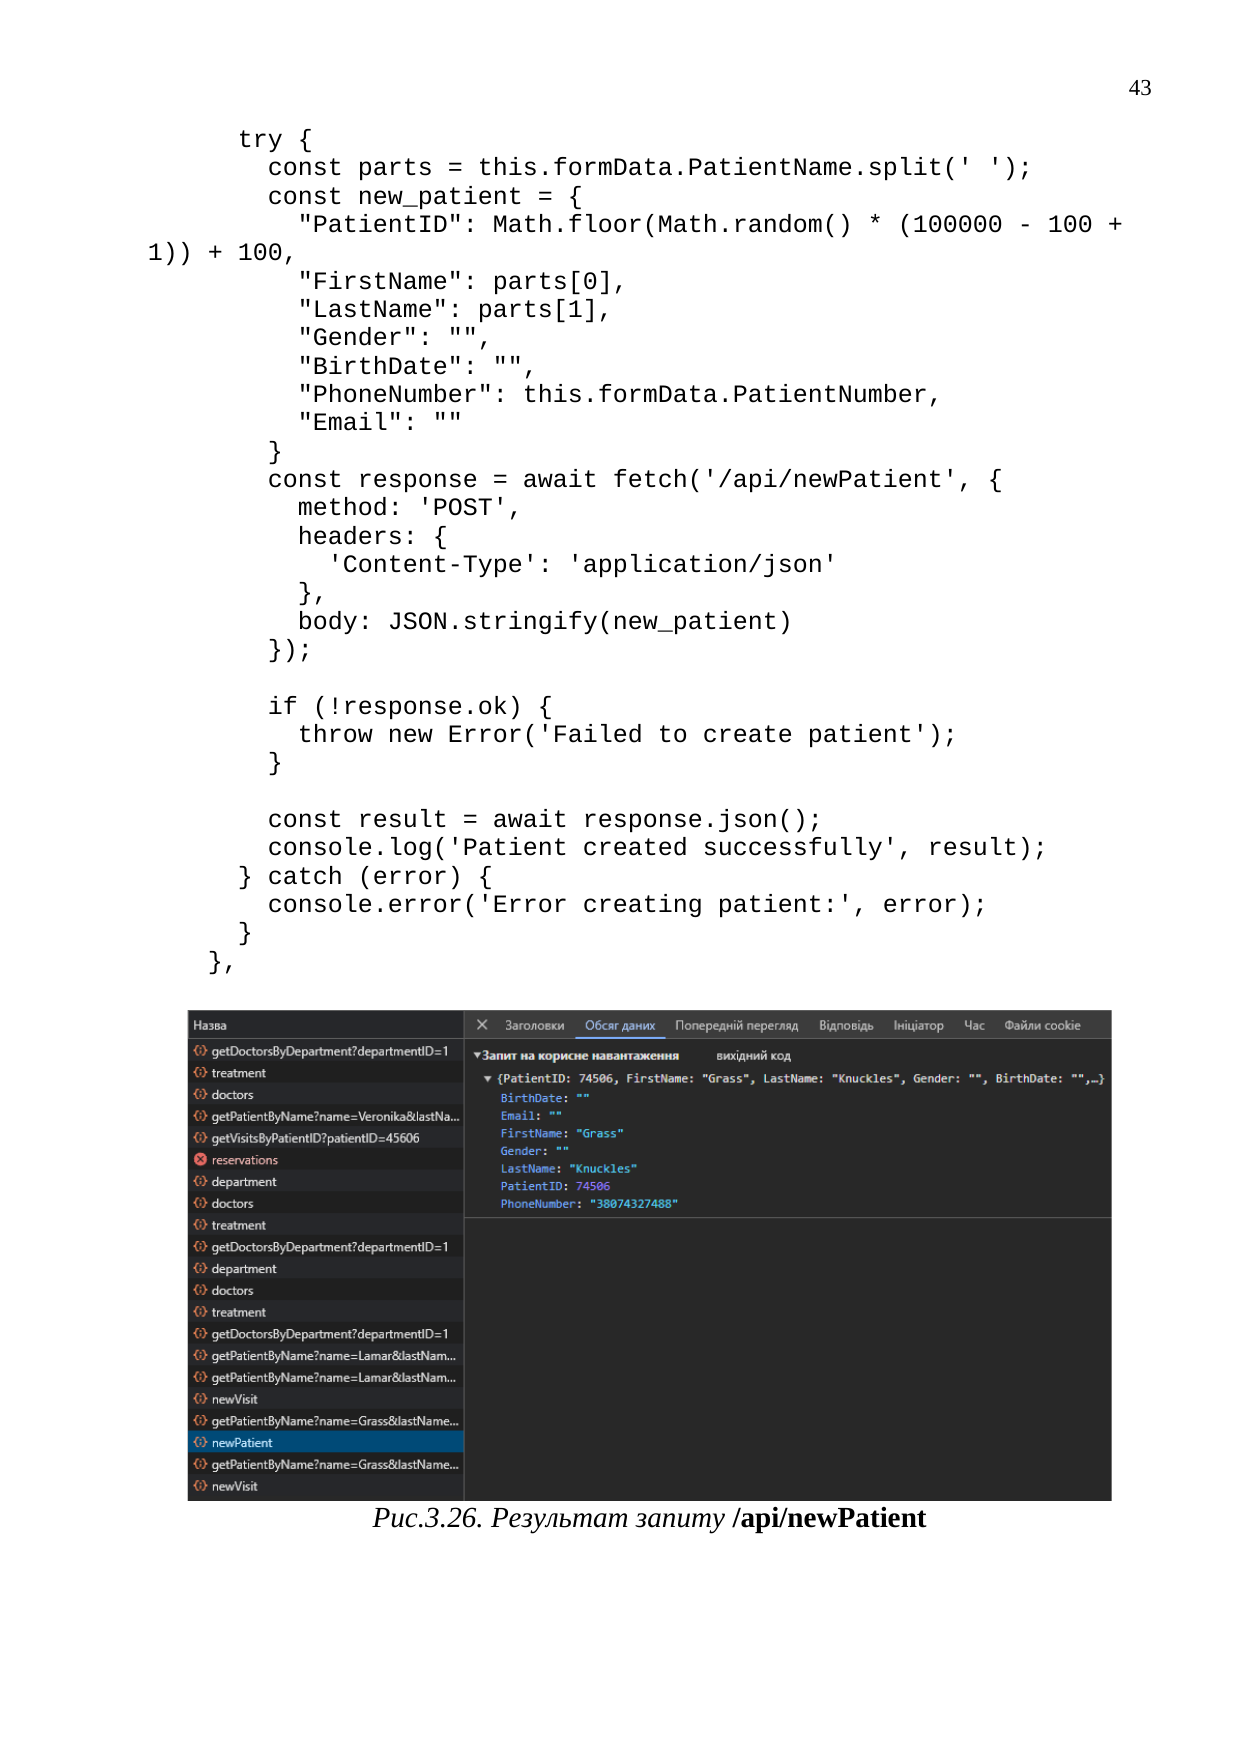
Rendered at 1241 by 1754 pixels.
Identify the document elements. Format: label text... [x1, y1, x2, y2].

text Рис.3.26. Результат запиту /api/newPatient [148, 1501, 1152, 1534]
text method: 'POST', [148, 495, 1152, 523]
text const response = await fetch('/api/newPatient', { [148, 467, 1152, 495]
text body: JSON.stringify(new_patient) [148, 608, 1152, 637]
text "FirstName": parts[0], [148, 268, 1152, 297]
text try { [148, 127, 1152, 155]
text if (!response.ok) { [148, 693, 1152, 722]
text const parts = this.formData.PatientName.split(' '); [148, 155, 1152, 183]
text } catch (error) { [148, 863, 1152, 892]
text console.error('Error creating patient:', error); [148, 892, 1152, 920]
text } [148, 920, 1152, 948]
text headers: { [148, 523, 1152, 552]
text "Gender": "", [148, 325, 1152, 353]
text } [148, 438, 1152, 467]
text } [148, 750, 1152, 778]
text throw new Error('Failed to create patient'); [148, 722, 1152, 750]
text console.log('Patient created successfully', result); [148, 835, 1152, 863]
text }); [148, 637, 1152, 665]
text "PhoneNumber": this.formData.PatientNumber, [148, 382, 1152, 410]
text const new_patient = { [148, 183, 1152, 212]
text "BirthDate": "", [148, 353, 1152, 382]
text "LastName": parts[1], [148, 297, 1152, 325]
text }, [148, 580, 1152, 608]
text "Email": "" [148, 410, 1152, 438]
text const result = await response.json(); [148, 807, 1152, 835]
text "PatientID": Math.floor(Math.random() * (100000 - 100 + 1)) + 100, [148, 212, 1152, 268]
text 'Content-Type': 'application/json' [148, 552, 1152, 580]
text }, [148, 948, 1152, 977]
picture [187, 1010, 1112, 1501]
